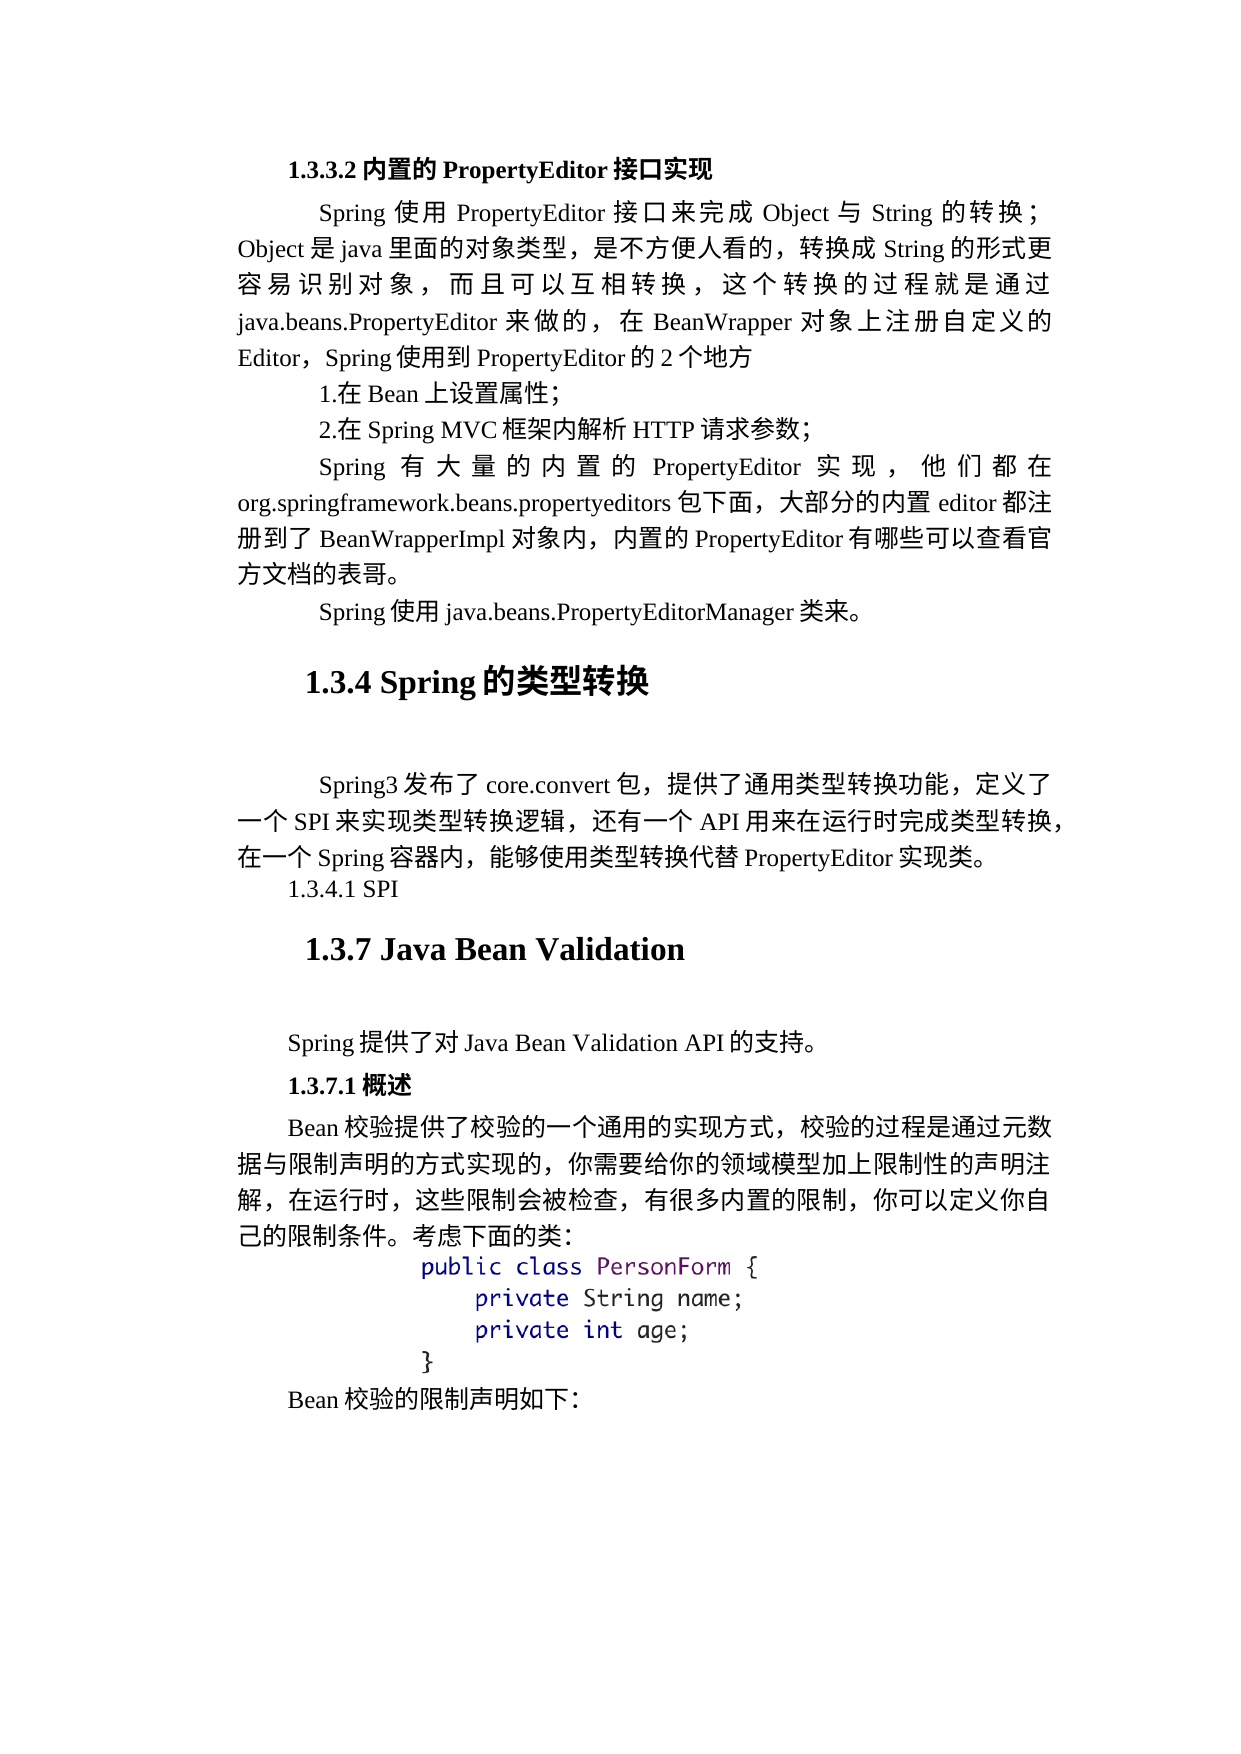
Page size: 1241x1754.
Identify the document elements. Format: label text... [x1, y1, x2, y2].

subtitle 1.3.4 Spring的类型转换 [237, 654, 1053, 703]
text Spring使用PropertyEditor接口来完成Object与String的转换；Object是java里面的对象类型，是不方便人看的，转换成String的形式更容易识别对象，而且可以互相转换，这个转换的过程就是通过java.beans.PropertyEditor来做的，在BeanWrapper对象上注册自定义的Editor，Spring使用到PropertyEditor的2个地方 [237, 192, 1053, 374]
text 1.在Bean上设置属性； [237, 374, 1053, 410]
text Spring使用java.beans.PropertyEditorManager类来。 [237, 591, 1053, 627]
subtitle 1.3.3.2 内置的PropertyEditor接口实现 [237, 150, 1053, 186]
text Bean校验提供了校验的一个通用的实现方式，校验的过程是通过元数据与限制声明的方式实现的，你需要给你的领域模型加上限制性的声明注解，在运行时，这些限制会被检查，有很多内置的限制，你可以定义你自己的限制条件。考虑下面的类： [237, 1108, 1053, 1253]
text Spring3发布了core.convert包，提供了通用类型转换功能，定义了一个SPI来实现类型转换逻辑，还有一个API用来在运行时完成类型转换，在一个Spring容器内，能够使用类型转换代替PropertyEditor实现类。 [237, 765, 1053, 874]
picture [404, 1252, 836, 1380]
subtitle 1.3.7 Java Bean Validation [237, 929, 1053, 968]
subtitle 1.3.7.1 概述 [237, 1065, 1053, 1102]
text Spring有大量的内置的PropertyEditor实现，他们都在org.springframework.beans.propertyeditors包下面，大部分的内置editor都注册到了BeanWrapperImpl对象内，内置的PropertyEditor有哪些可以查看官方文档的表哥。 [237, 446, 1053, 591]
text 1.3.4.1 SPI [237, 874, 1053, 902]
text 2.在Spring MVC框架内解析HTTP请求参数； [237, 410, 1053, 446]
text Spring提供了对Java Bean Validation API的支持。 [237, 1023, 1053, 1059]
text Bean校验的限制声明如下： [237, 1380, 1053, 1416]
